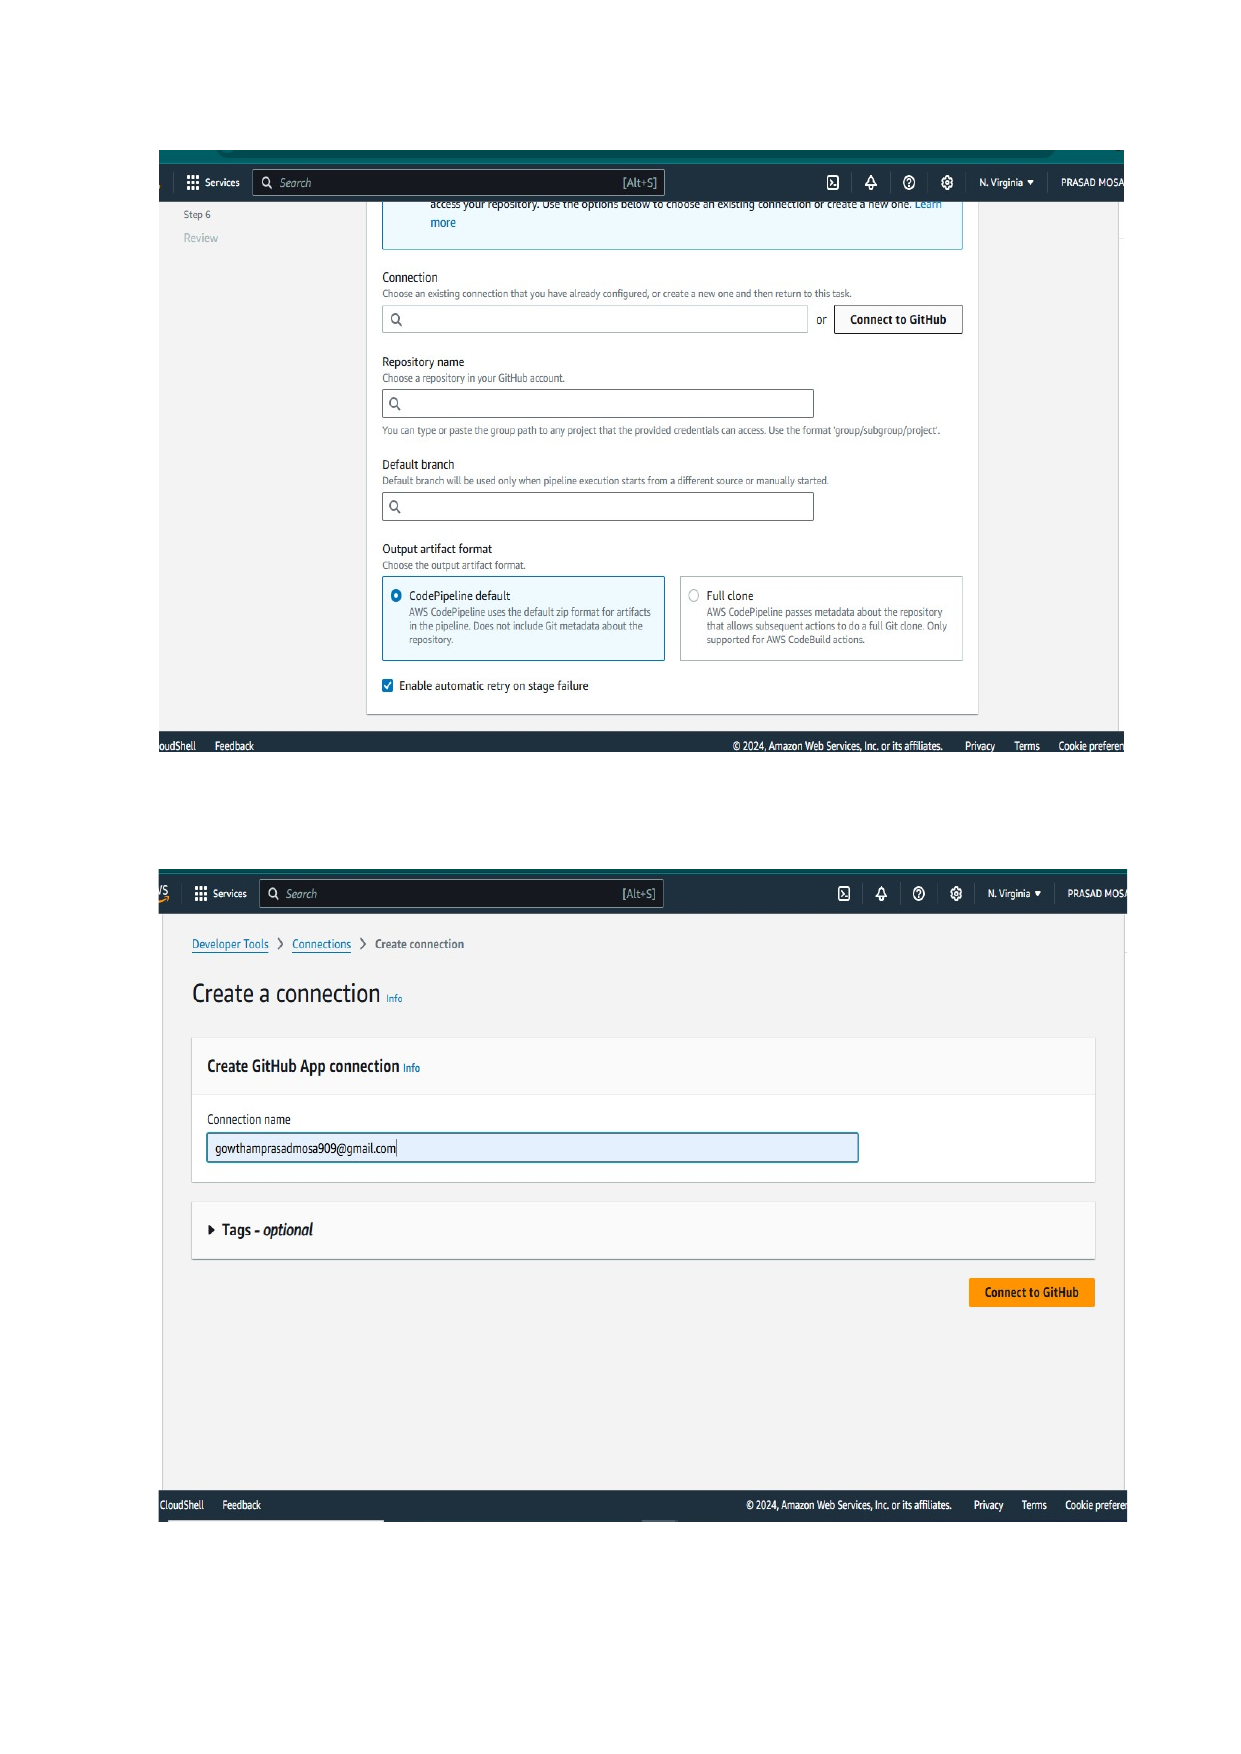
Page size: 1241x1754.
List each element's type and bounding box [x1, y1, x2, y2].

picture [158, 869, 1128, 1522]
picture [159, 150, 1124, 752]
